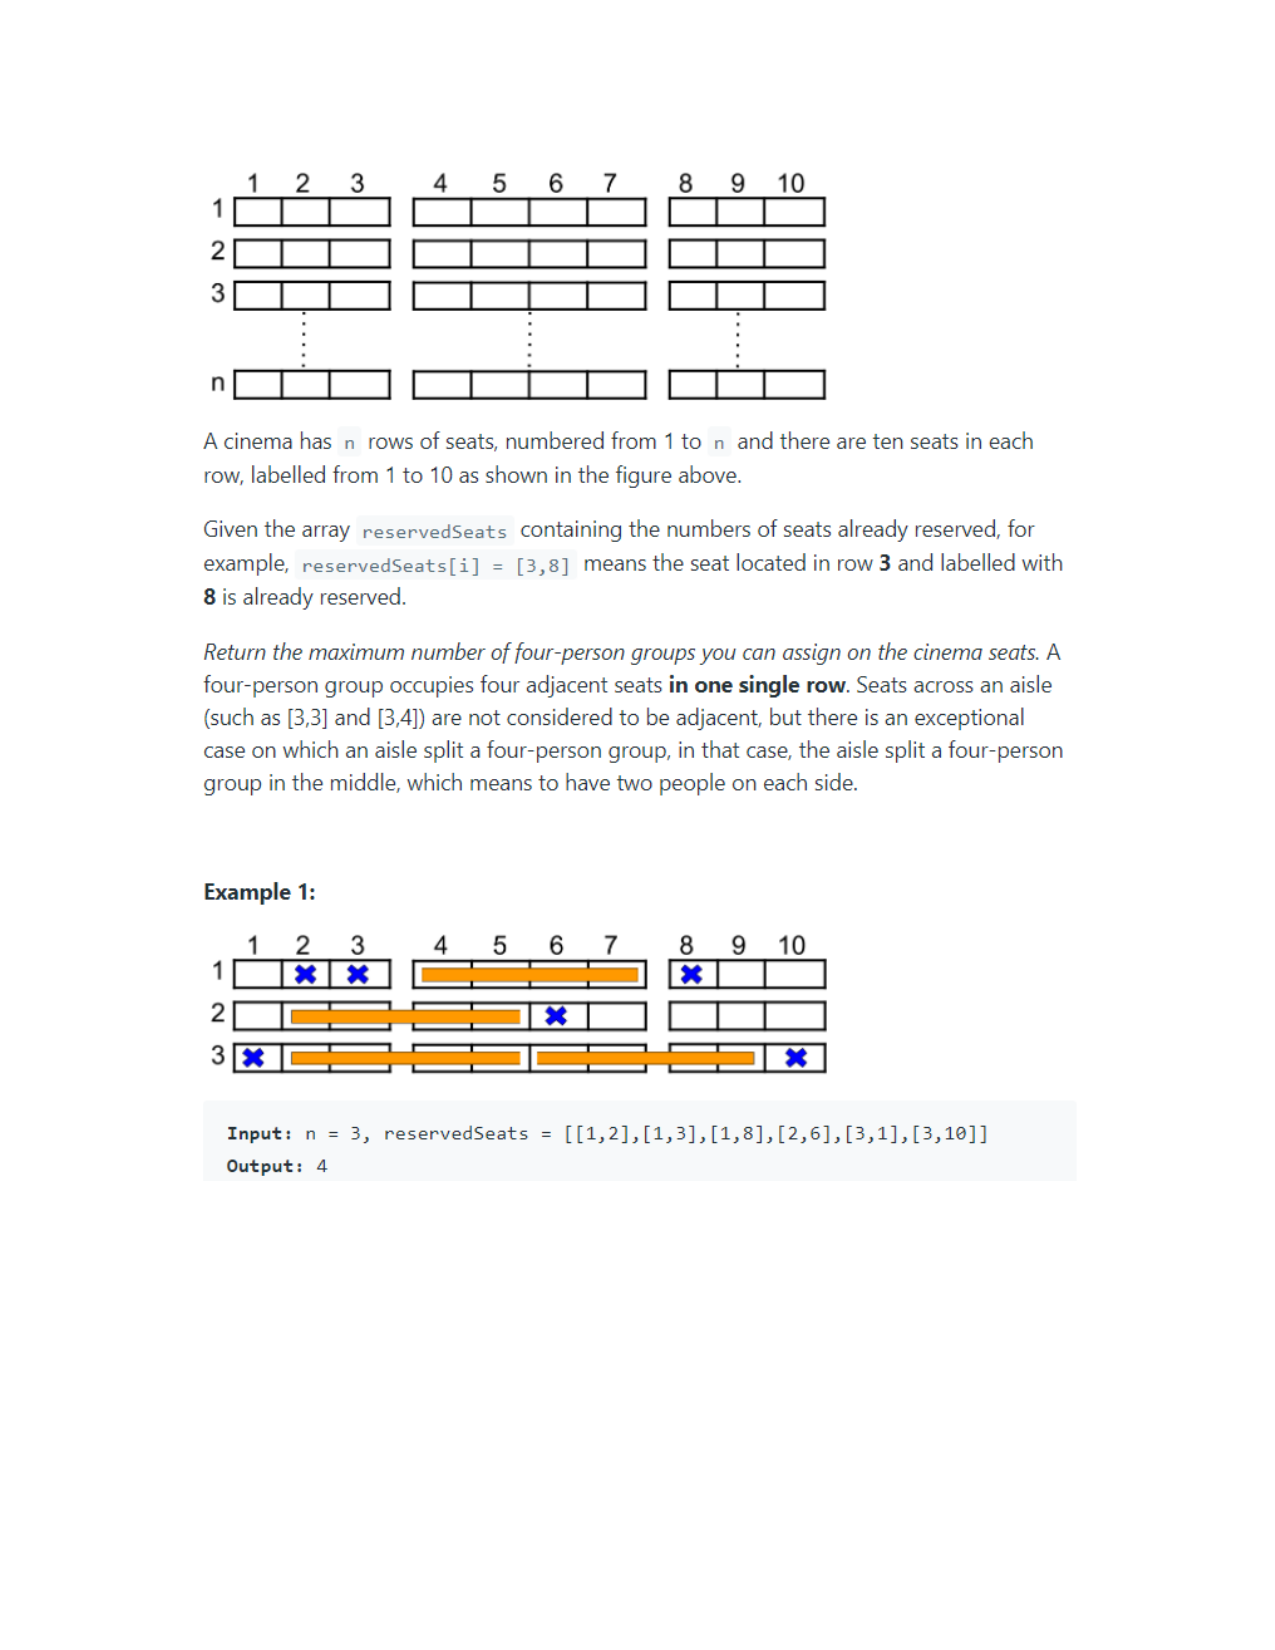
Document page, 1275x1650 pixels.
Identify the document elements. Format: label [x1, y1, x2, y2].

picture [187, 150, 1088, 1181]
